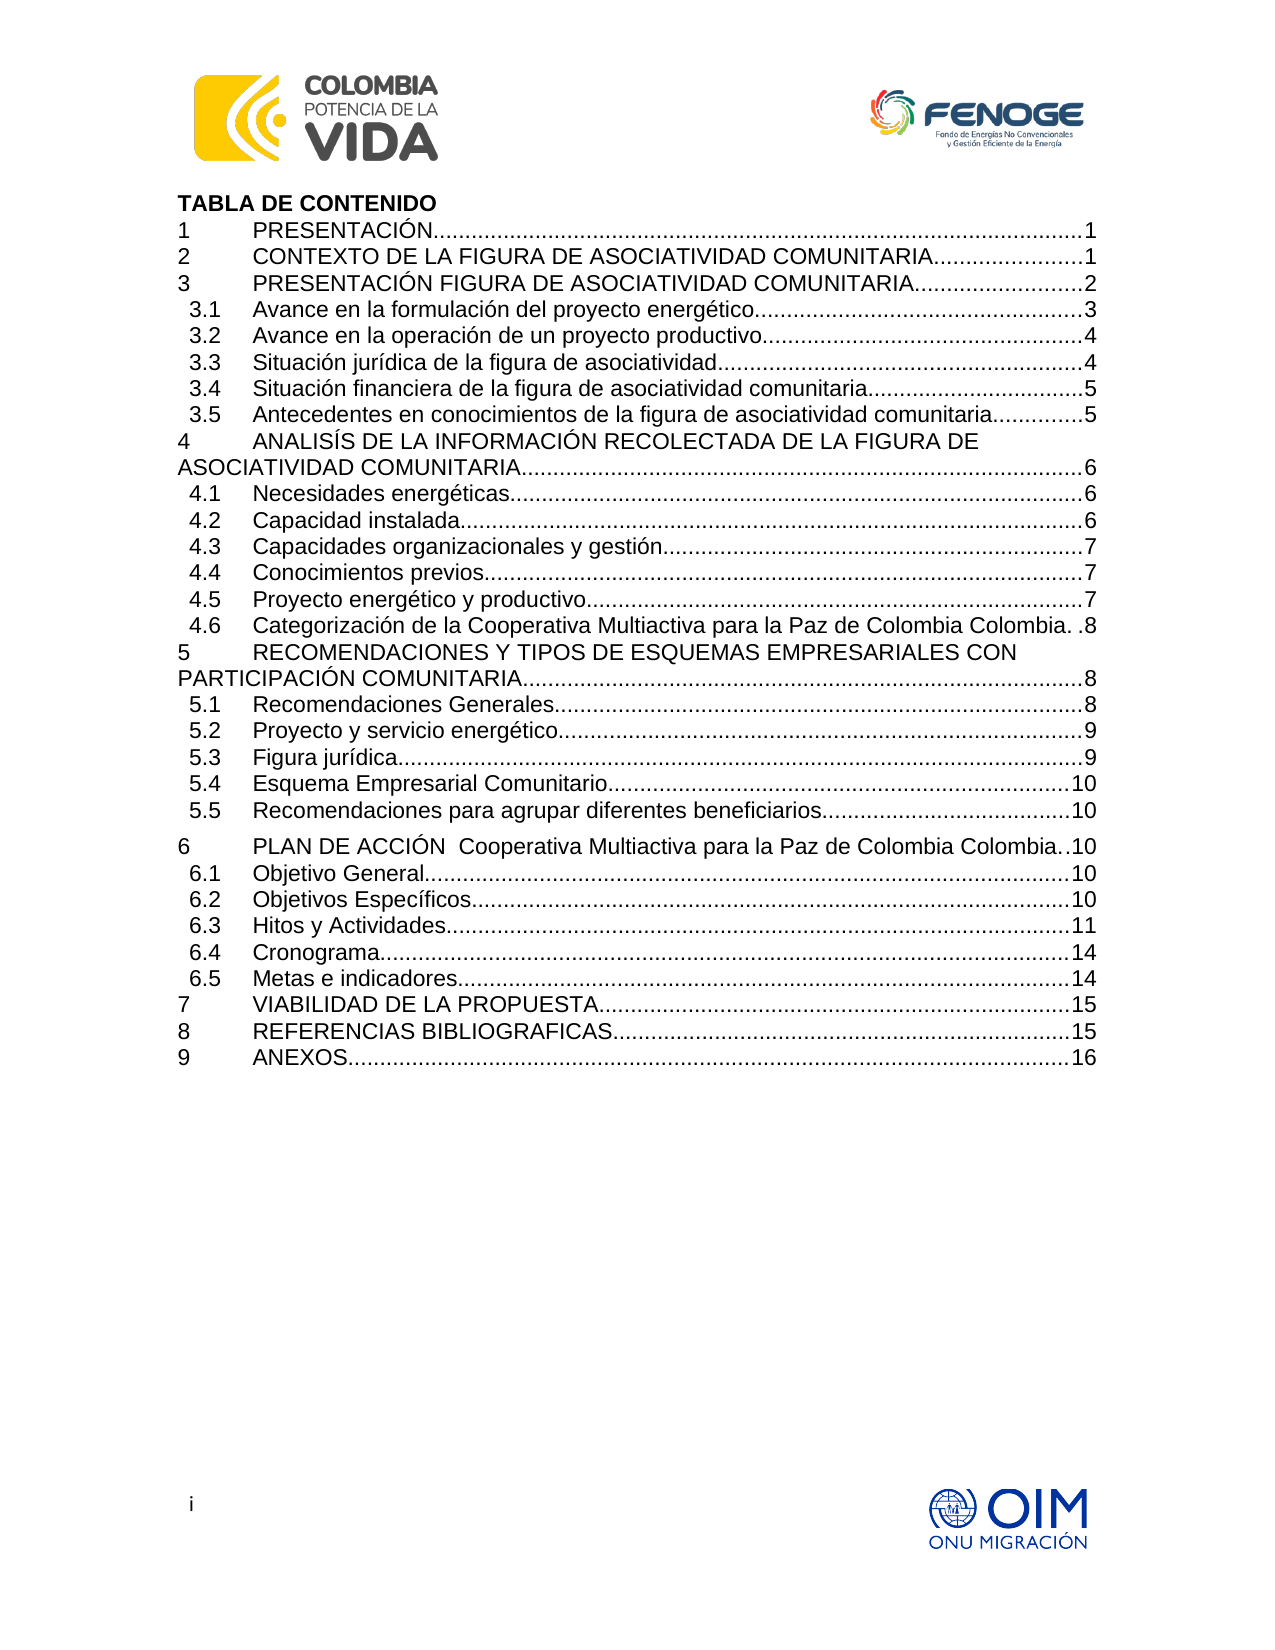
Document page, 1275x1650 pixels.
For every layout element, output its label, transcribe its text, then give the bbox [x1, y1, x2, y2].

text 9 ANEXOS 16 [177, 1044, 1098, 1071]
text 3 PRESENTACIÓN FIGURA DE ASOCIATIVIDAD COMUNITARIA 2 [177, 269, 1098, 296]
text 6.5 Metas e indicadores 14 [189, 965, 1098, 991]
text 7 VIABILIDAD DE LA PROPUESTA 15 [177, 991, 1098, 1018]
text 8 REFERENCIAS BIBLIOGRAFICAS 15 [177, 1018, 1098, 1044]
text 3.4 Situación financiera de la figura de asociatividad comunitaria 5 [189, 375, 1098, 401]
text 2 CONTEXTO DE LA FIGURA DE ASOCIATIVIDAD COMUNITARIA 1 [177, 243, 1098, 269]
text 5.3 Figura jurídica 9 [189, 744, 1098, 770]
text 4.4 Conocimientos previos 7 [189, 559, 1098, 586]
text 5.4 Esquema Empresarial Comunitario 10 [189, 770, 1098, 797]
text 5.5 Recomendaciones para agrupar diferentes beneficiarios 10 [189, 797, 1098, 823]
picture [188, 73, 444, 163]
text 5.2 Proyecto y servicio energético 9 [189, 717, 1098, 744]
text 4.5 Proyecto energético y productivo 7 [189, 586, 1098, 612]
text 4 ANALISÍS DE LA INFORMACIÓN RECOLECTADA DE LA FIGURA DE ASOCIATIVIDAD COMUNITARIA. 6 [177, 428, 1098, 480]
text 3.1 Avance en la formulación del proyecto energético 3 [189, 296, 1098, 322]
text 6.3 Hitos y Actividades 11 [189, 912, 1098, 939]
picture [929, 1489, 1087, 1549]
text 4.2 Capacidad instalada 6 [189, 507, 1098, 533]
text 6 PLAN DE ACCIÓN Cooperativa Multiactiva para la Paz de Colombia Colombia 10 [177, 833, 1098, 860]
text TABLA DE CONTENIDO [177, 190, 1098, 217]
text 4.6 Categorización de la Cooperativa Multiactiva para la Paz de Colombia Colombia 8 [189, 612, 1098, 638]
text 3.5 Antecedentes en conocimientos de la figura de asociatividad comunitaria 5 [189, 401, 1098, 428]
text 3.3 Situación jurídica de la figura de asociatividad 4 [189, 348, 1098, 375]
text 1 PRESENTACIÓN 1 [177, 217, 1098, 243]
text 6.1 Objetivo General 10 [189, 860, 1098, 886]
text 6.4 Cronograma 14 [189, 939, 1098, 965]
text 6.2 Objetivos Específicos 10 [189, 886, 1098, 912]
text 5.1 Recomendaciones Generales 8 [189, 691, 1098, 717]
picture [869, 88, 1086, 148]
text 3.2 Avance en la operación de un proyecto productivo 4 [189, 322, 1098, 348]
text 4.1 Necesidades energéticas 6 [189, 480, 1098, 507]
text 5 RECOMENDACIONES Y TIPOS DE ESQUEMAS EMPRESARIALES CON PARTICIPACIÓN COMUNITARIA 8 [177, 638, 1098, 691]
text 4.3 Capacidades organizacionales y gestión 7 [189, 533, 1098, 559]
